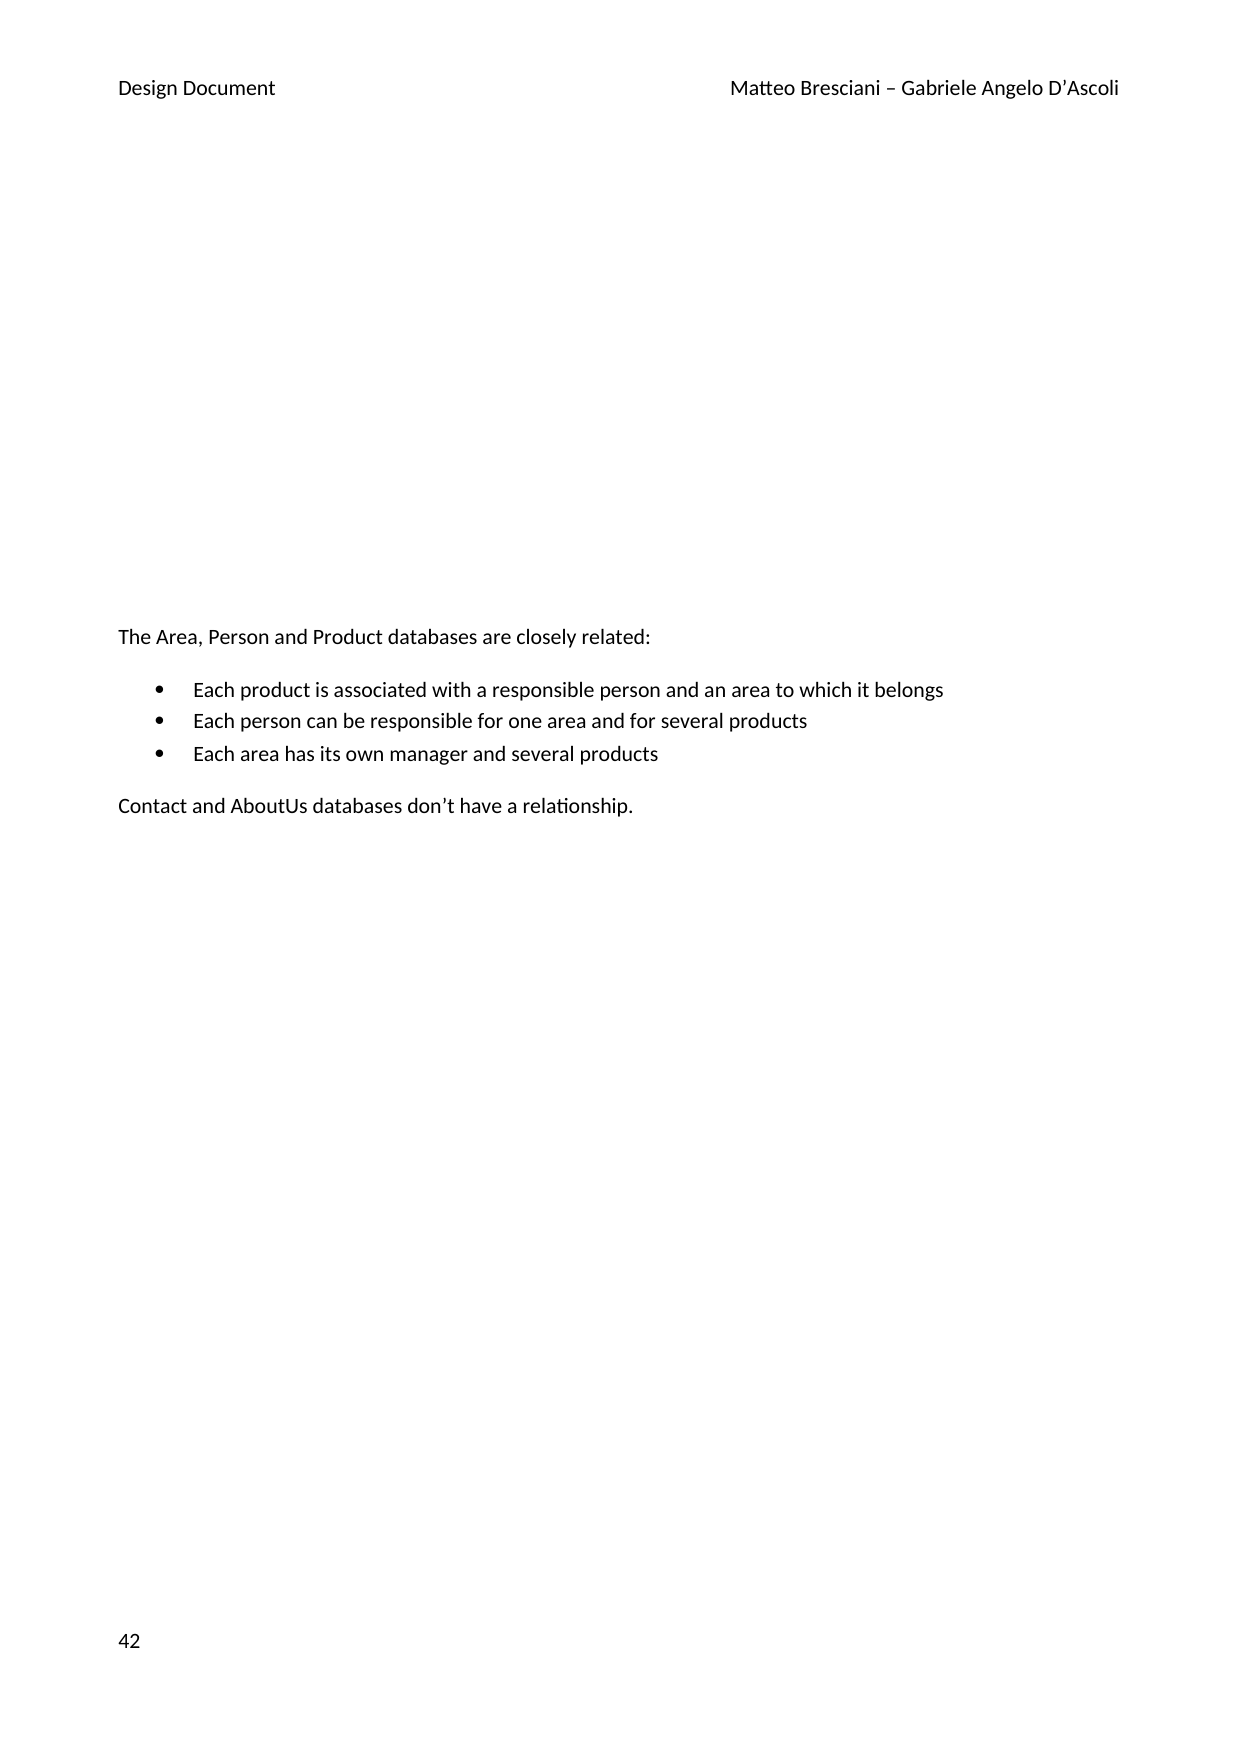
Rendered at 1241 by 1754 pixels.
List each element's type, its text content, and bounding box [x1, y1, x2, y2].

list Each product is associated with a responsible person and an area to which it belongs [156, 676, 1122, 702]
list Each person can be responsible for one area and for several products [156, 708, 1122, 734]
text The Area, Person and Product databases are closely related: [118, 623, 1122, 649]
list Each area has its own manager and several products [156, 740, 1122, 766]
text Contact and AboutUs databases don’t have a relationship. [118, 792, 1122, 819]
